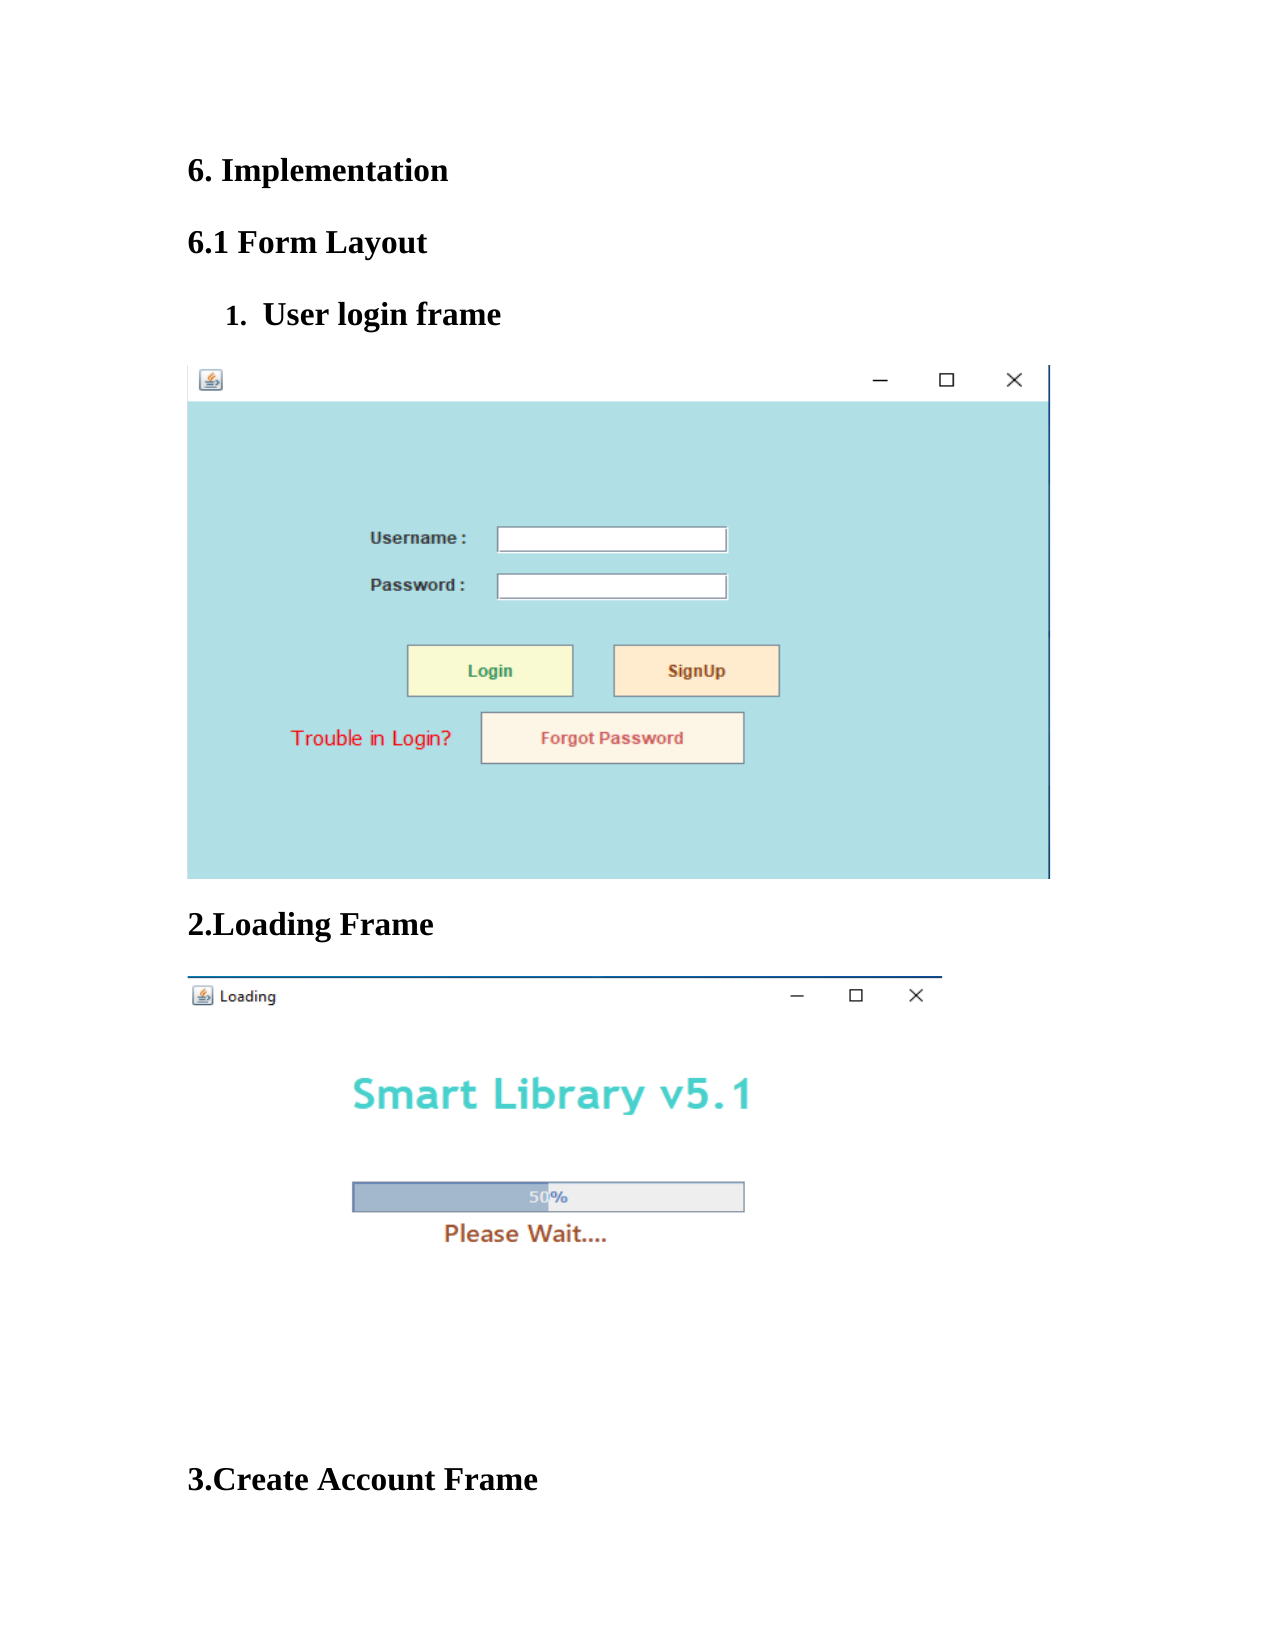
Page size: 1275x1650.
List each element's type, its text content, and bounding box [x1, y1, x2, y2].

text 6. Implementation [187, 150, 981, 188]
picture [187, 976, 943, 1433]
text 3.Create Account Frame [187, 1459, 981, 1497]
text 6.1 Form Layout [187, 222, 981, 260]
text 2.Loading Frame [187, 904, 981, 943]
list User login frame [225, 294, 981, 332]
picture [187, 365, 1050, 879]
